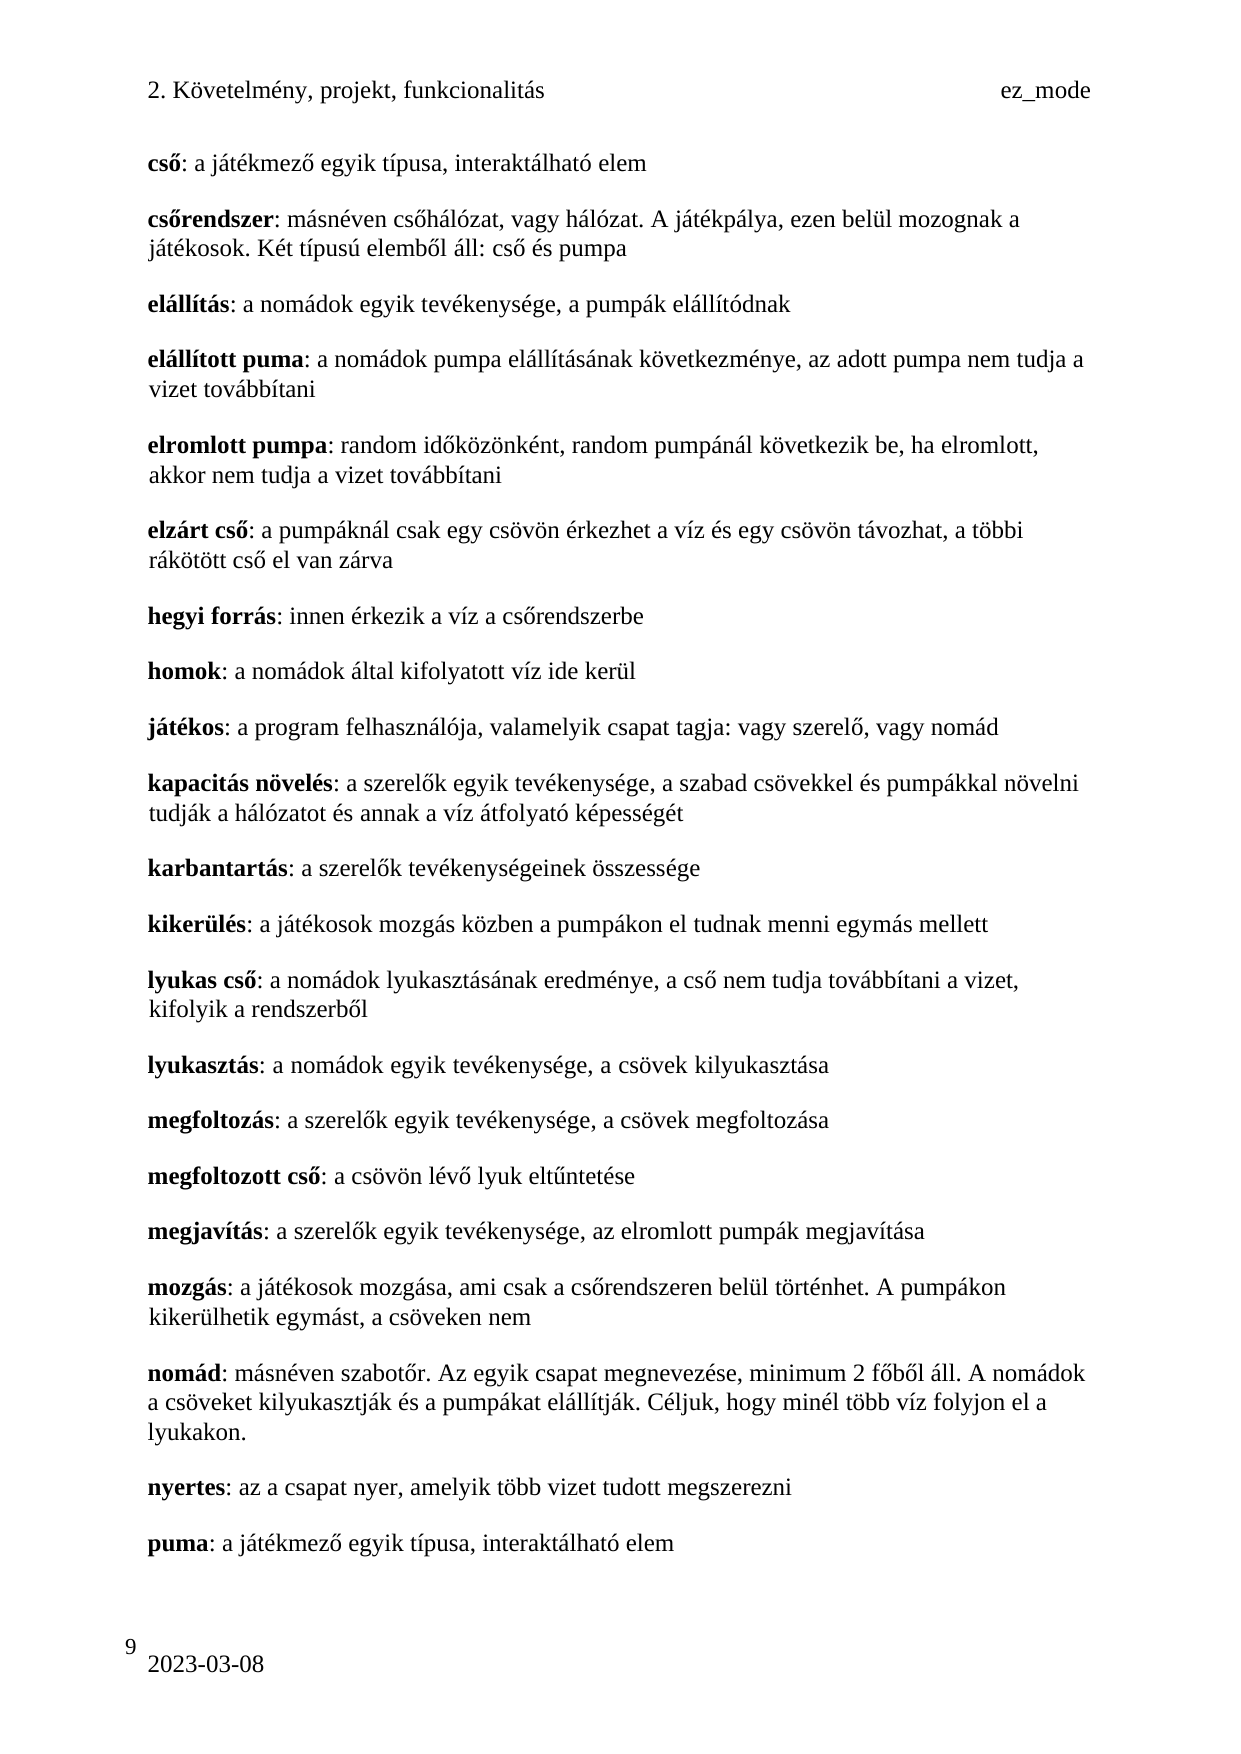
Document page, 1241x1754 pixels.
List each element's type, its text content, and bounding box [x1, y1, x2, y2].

text elállítás: a nomádok egyik tevékenysége, a pumpák elállítódnak [147, 289, 1180, 318]
text nyertes: az a csapat nyer, amelyik több vizet tudott megszerezni [147, 1472, 1180, 1501]
text elzárt cső: a pumpáknál csak egy csövön érkezhet a víz és egy csövön távozhat, a többi rákötött cső el van zárva [147, 516, 1025, 574]
text csőrendszer: másnéven csőhálózat, vagy hálózat. A játékpálya, ezen belül mozognak a játékosok. Két típusú elemből áll: cső és pumpa [147, 204, 1022, 262]
text lyukasztás: a nomádok egyik tevékenysége, a csövek kilyukasztása megfoltozás: a szerelők egyik tevékenysége, a csövek megfoltozása megfoltozott cső: a csövön lévő lyuk eltűntetése [147, 1050, 829, 1190]
text mozgás: a játékosok mozgása, ami csak a csőrendszeren belül történhet. A pumpákon kikerülhetik egymást, a csöveken nem [147, 1272, 1007, 1330]
text lyukas cső: a nomádok lyukasztásának eredménye, a cső nem tudja továbbítani a vizet, kifolyik a rendszerből [147, 965, 1019, 1023]
text elállított puma: a nomádok pumpa elállításának következménye, az adott pumpa nem tudja a vizet továbbítani [147, 344, 1086, 403]
text homok: a nomádok által kifolyatott víz ide kerül [147, 656, 1180, 685]
text cső: a játékmező egyik típusa, interaktálható elem [147, 148, 1180, 177]
text hegyi forrás: innen érkezik a víz a csőrendszerbe [147, 601, 1180, 629]
text karbantartás: a szerelők tevékenységeinek összessége [147, 853, 1180, 882]
text kapacitás növelés: a szerelők egyik tevékenysége, a szabad csövekkel és pumpákkal növelni tudják a hálózatot és annak a víz átfolyató képességét [147, 768, 1081, 826]
text puma: a játékmező egyik típusa, interaktálható elem [147, 1528, 1180, 1557]
text kikerülés: a játékosok mozgás közben a pumpákon el tudnak menni egymás mellett [147, 909, 1180, 938]
text játékos: a program felhasználója, valamelyik csapat tagja: vagy szerelő, vagy nomád [147, 712, 1180, 741]
text nomád: másnéven szabotőr. Az egyik csapat megnevezése, minimum 2 főből áll. A nomádok a csöveket kilyukasztják és a pumpákat elállítják. Céljuk, hogy minél több víz folyjon el a lyukakon. [147, 1358, 1087, 1446]
text megjavítás: a szerelők egyik tevékenysége, az elromlott pumpák megjavítása [147, 1216, 1180, 1245]
text elromlott pumpa: random időközönként, random pumpánál következik be, ha elromlott, akkor nem tudja a vizet továbbítani [147, 430, 1041, 488]
